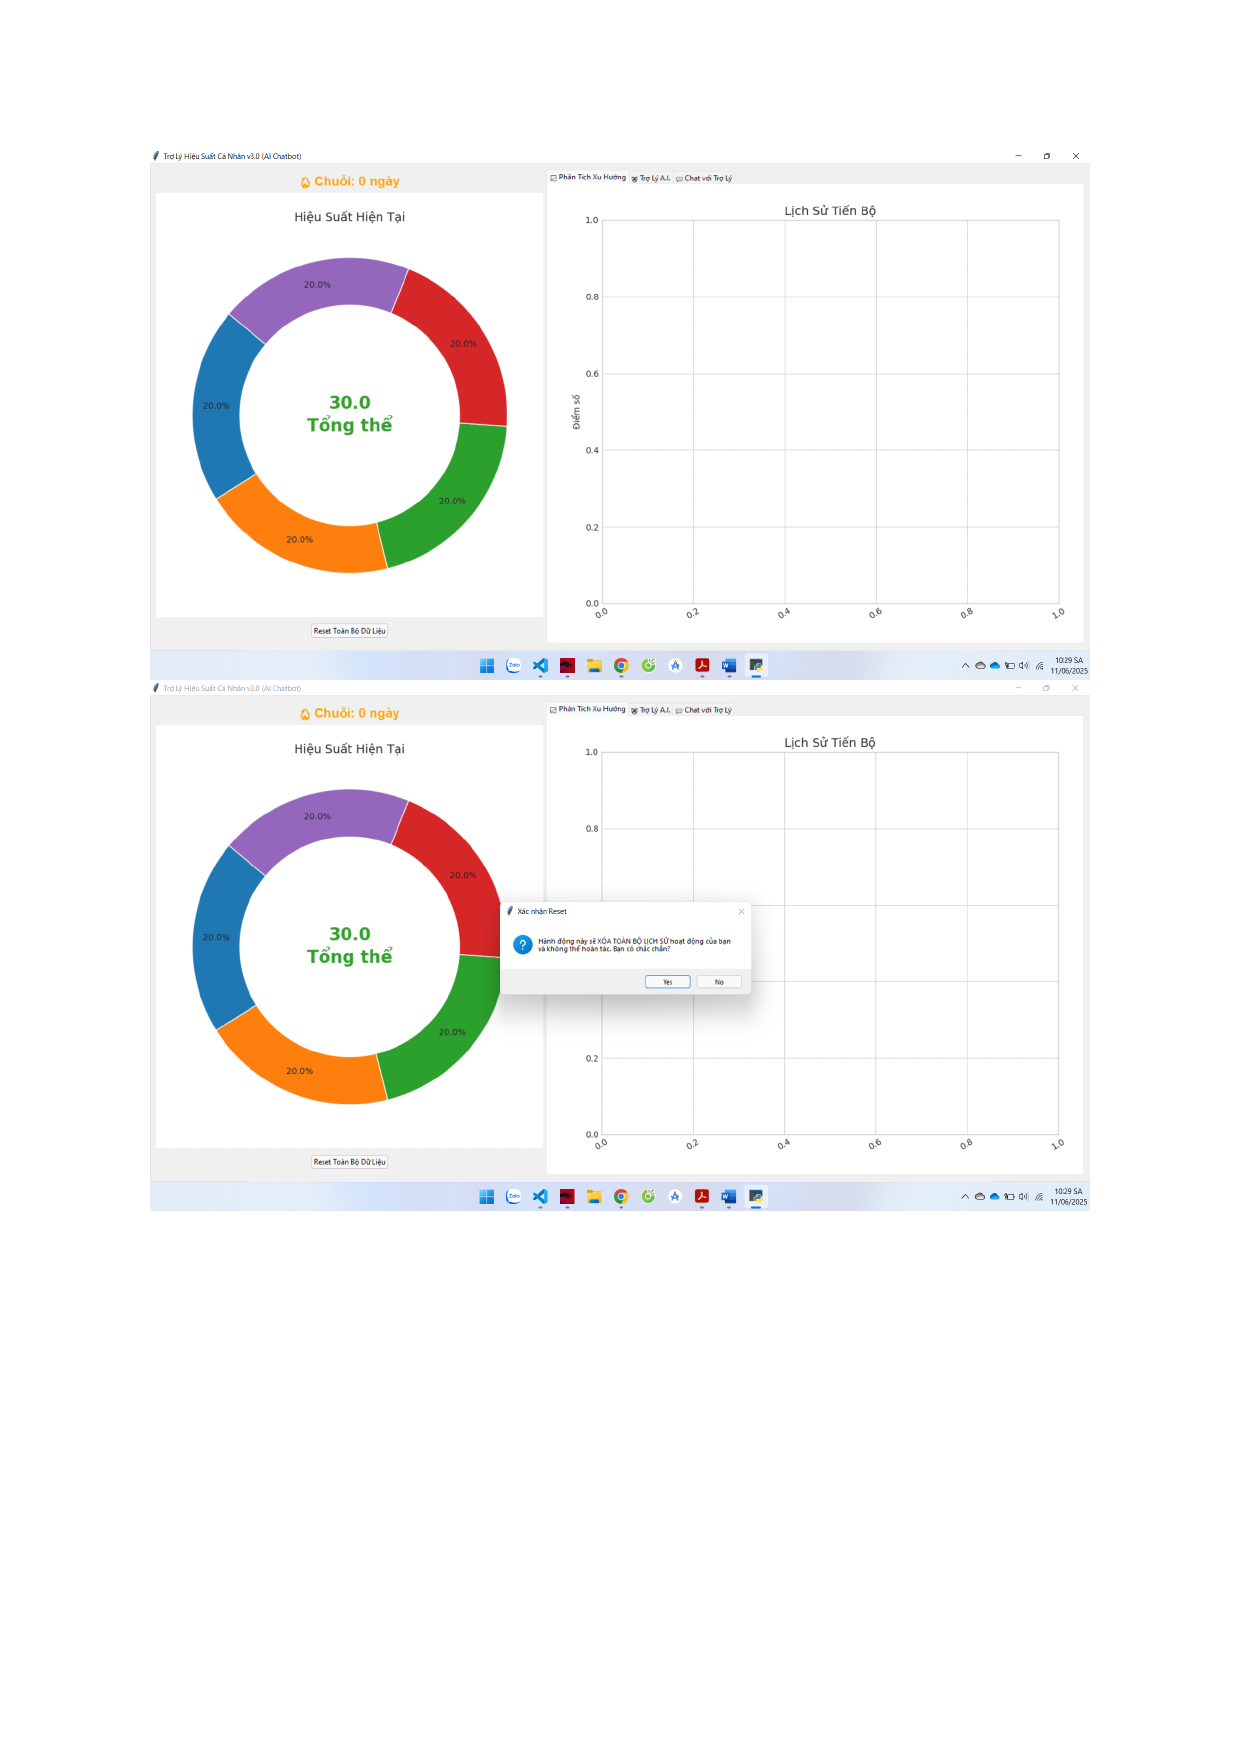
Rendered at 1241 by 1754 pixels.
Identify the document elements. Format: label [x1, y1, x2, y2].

picture [150, 681, 1091, 1211]
picture [150, 150, 1091, 680]
